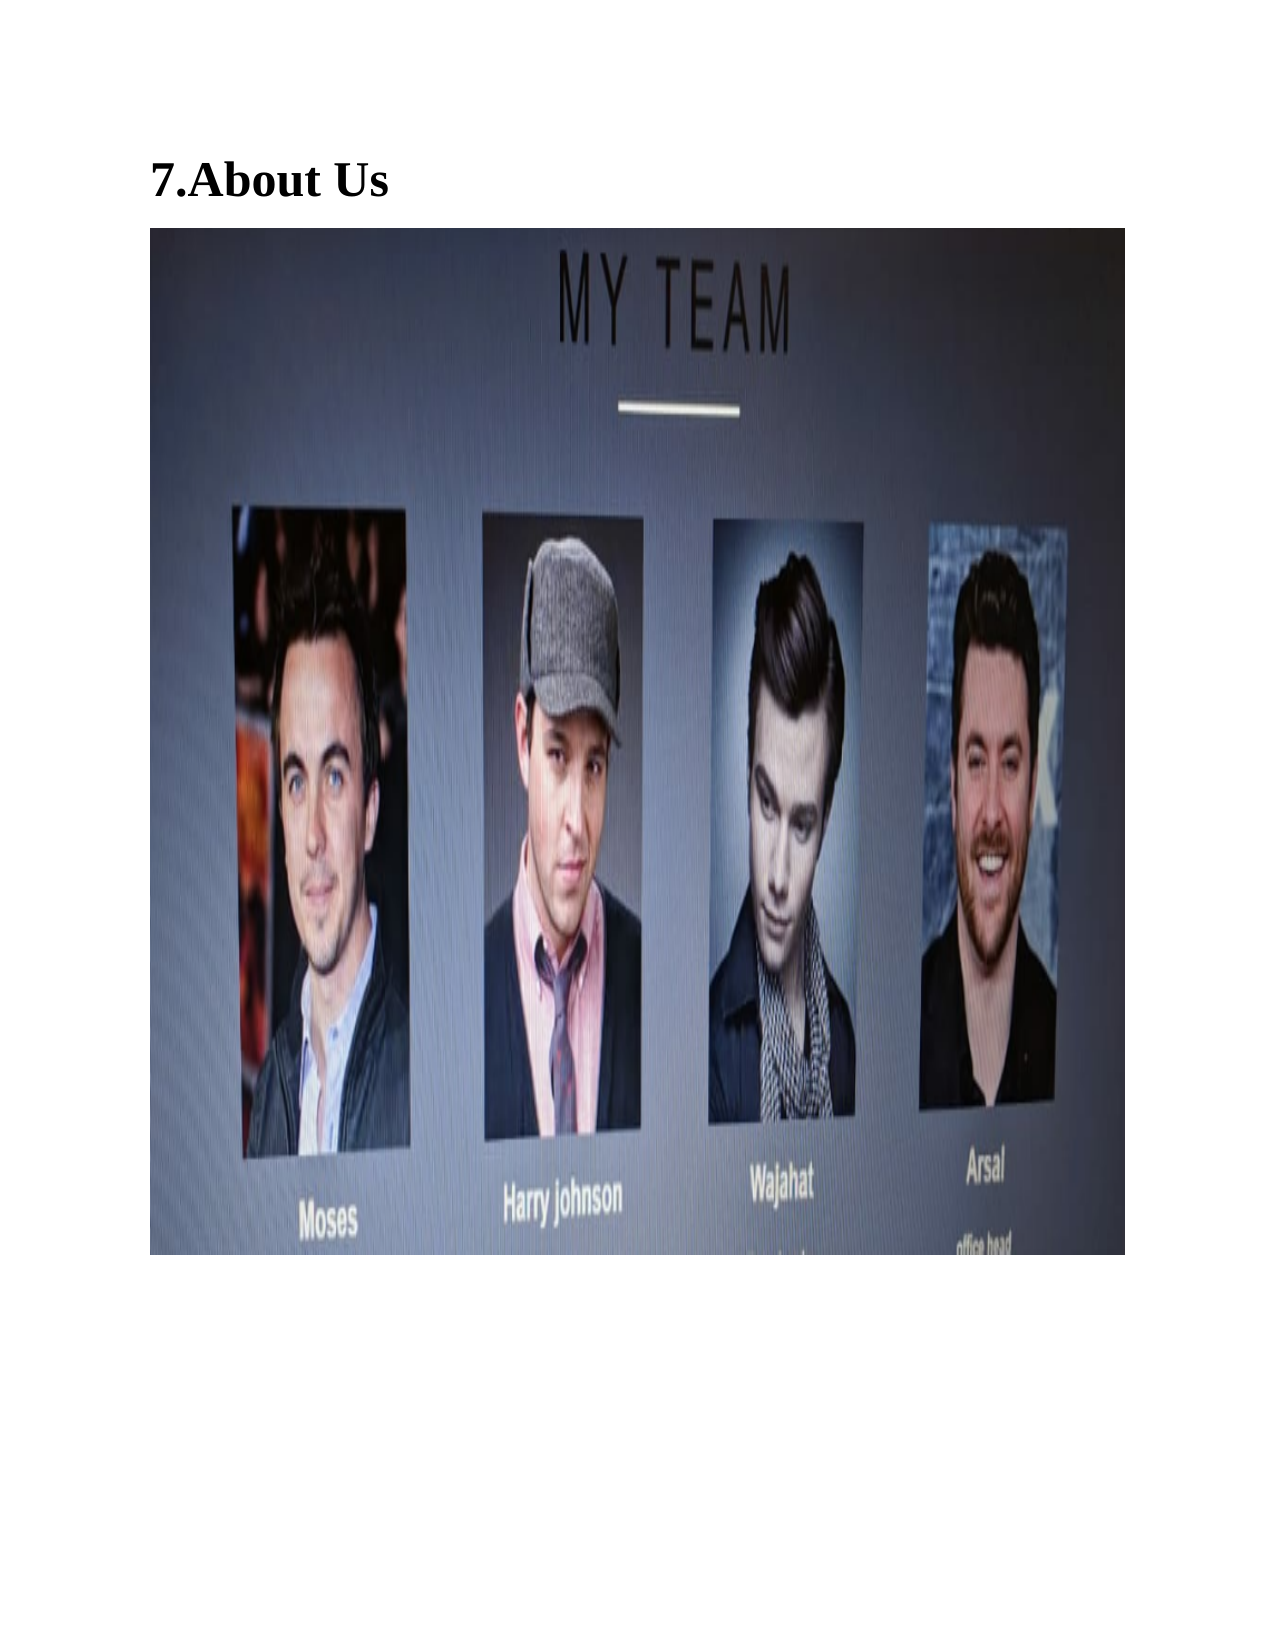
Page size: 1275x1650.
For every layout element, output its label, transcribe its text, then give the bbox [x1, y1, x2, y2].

picture [150, 228, 1125, 1255]
text 7.About Us [150, 150, 1125, 207]
